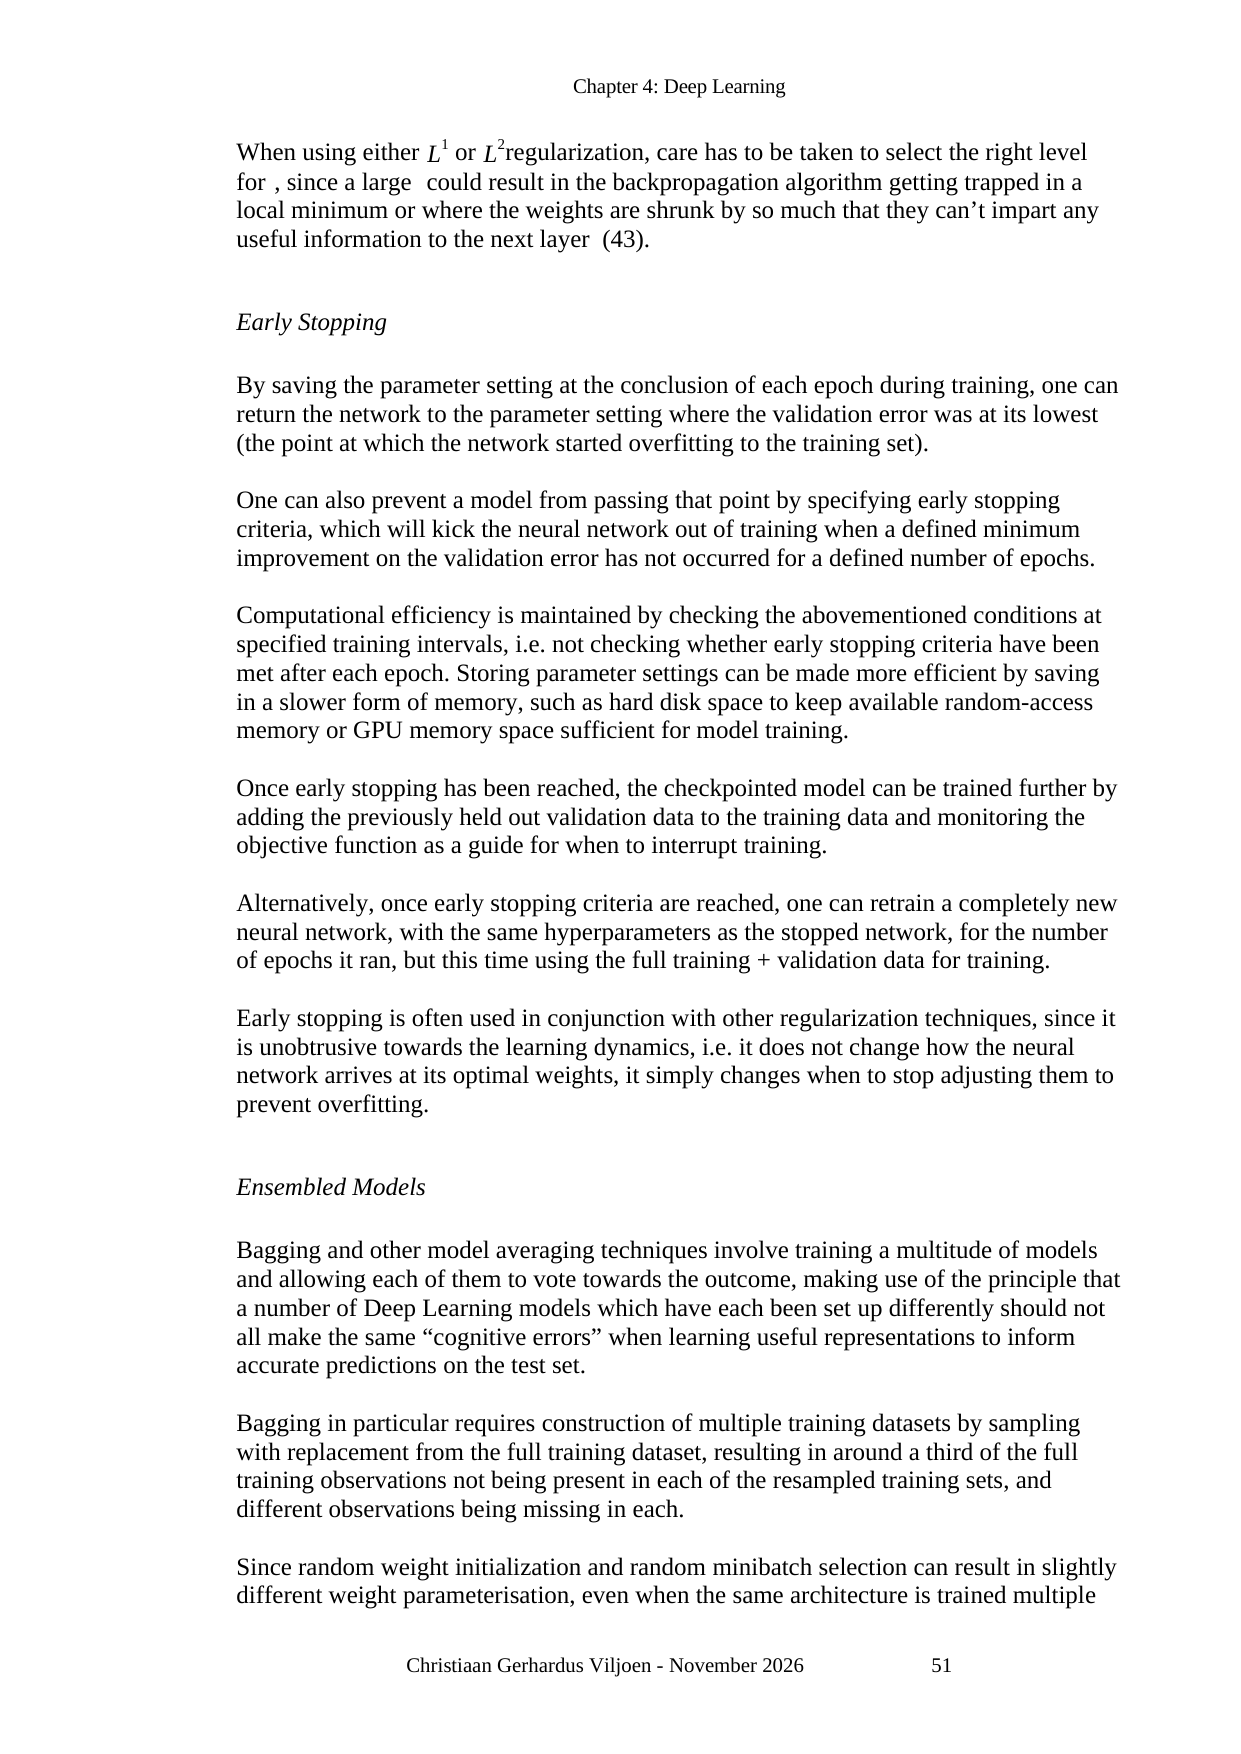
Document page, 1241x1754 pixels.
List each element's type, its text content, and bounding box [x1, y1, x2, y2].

text Alternatively, once early stopping criteria are reached, one can retrain a completely new neural network, with the same hyperparameters as the stopped network, for the number of epochs it ran, but this time using the full training + validation data for training. [236, 888, 1122, 974]
subtitle Early Stopping [236, 307, 1122, 335]
text By saving the parameter setting at the conclusion of each epoch during training, one can return the network to the parameter setting where the validation error was at its lowest (the point at which the network started overfitting to the training set). [236, 370, 1122, 457]
text Bagging and other model averaging techniques involve training a multitude of models and allowing each of them to vote towards the outcome, making use of the principle that a number of Deep Learning models which have each been set up differently should not all make the same “cognitive errors” when learning useful representations to inform accurate predictions on the test set. [236, 1235, 1122, 1379]
text Bagging in particular requires construction of multiple training datasets by sampling with replacement from the full training dataset, resulting in around a third of the full training observations not being present in each of the resampled training sets, and different observations being missing in each. [236, 1408, 1122, 1523]
text One can also prevent a model from passing that point by specifying early stopping criteria, which will kick the neural network out of training when a defined minimum improvement on the validation error has not occurred for a defined number of epochs. [236, 485, 1122, 572]
text When using either or regularization, care has to be taken to select the right level for , since a large could result in the backpropagation algorithm getting trapped in a local minimum or where the weights are shrunk by so much that they can’t impart any useful information to the next layer . [236, 135, 1122, 253]
text Computational efficiency is maintained by checking the abovementioned conditions at specified training intervals, i.e. not checking whether early stopping criteria have been met after each epoch. Storing parameter settings can be made more efficient by saving in a slower form of memory, such as hard disk space to keep available random-access memory or GPU memory space sufficient for model training. [236, 600, 1122, 744]
text Once early stopping has been reached, the checkpointed model can be trained further by adding the previously held out validation data to the training data and monitoring the objective function as a guide for when to interrupt training. [236, 773, 1122, 859]
text Early stopping is often used in conjunction with other regularization techniques, since it is unobtrusive towards the learning dynamics, i.e. it does not change how the neural network arrives at its optimal weights, it simply changes when to stop adjusting them to prevent overfitting. [236, 1003, 1122, 1118]
subtitle Ensembled Models [236, 1172, 1122, 1200]
